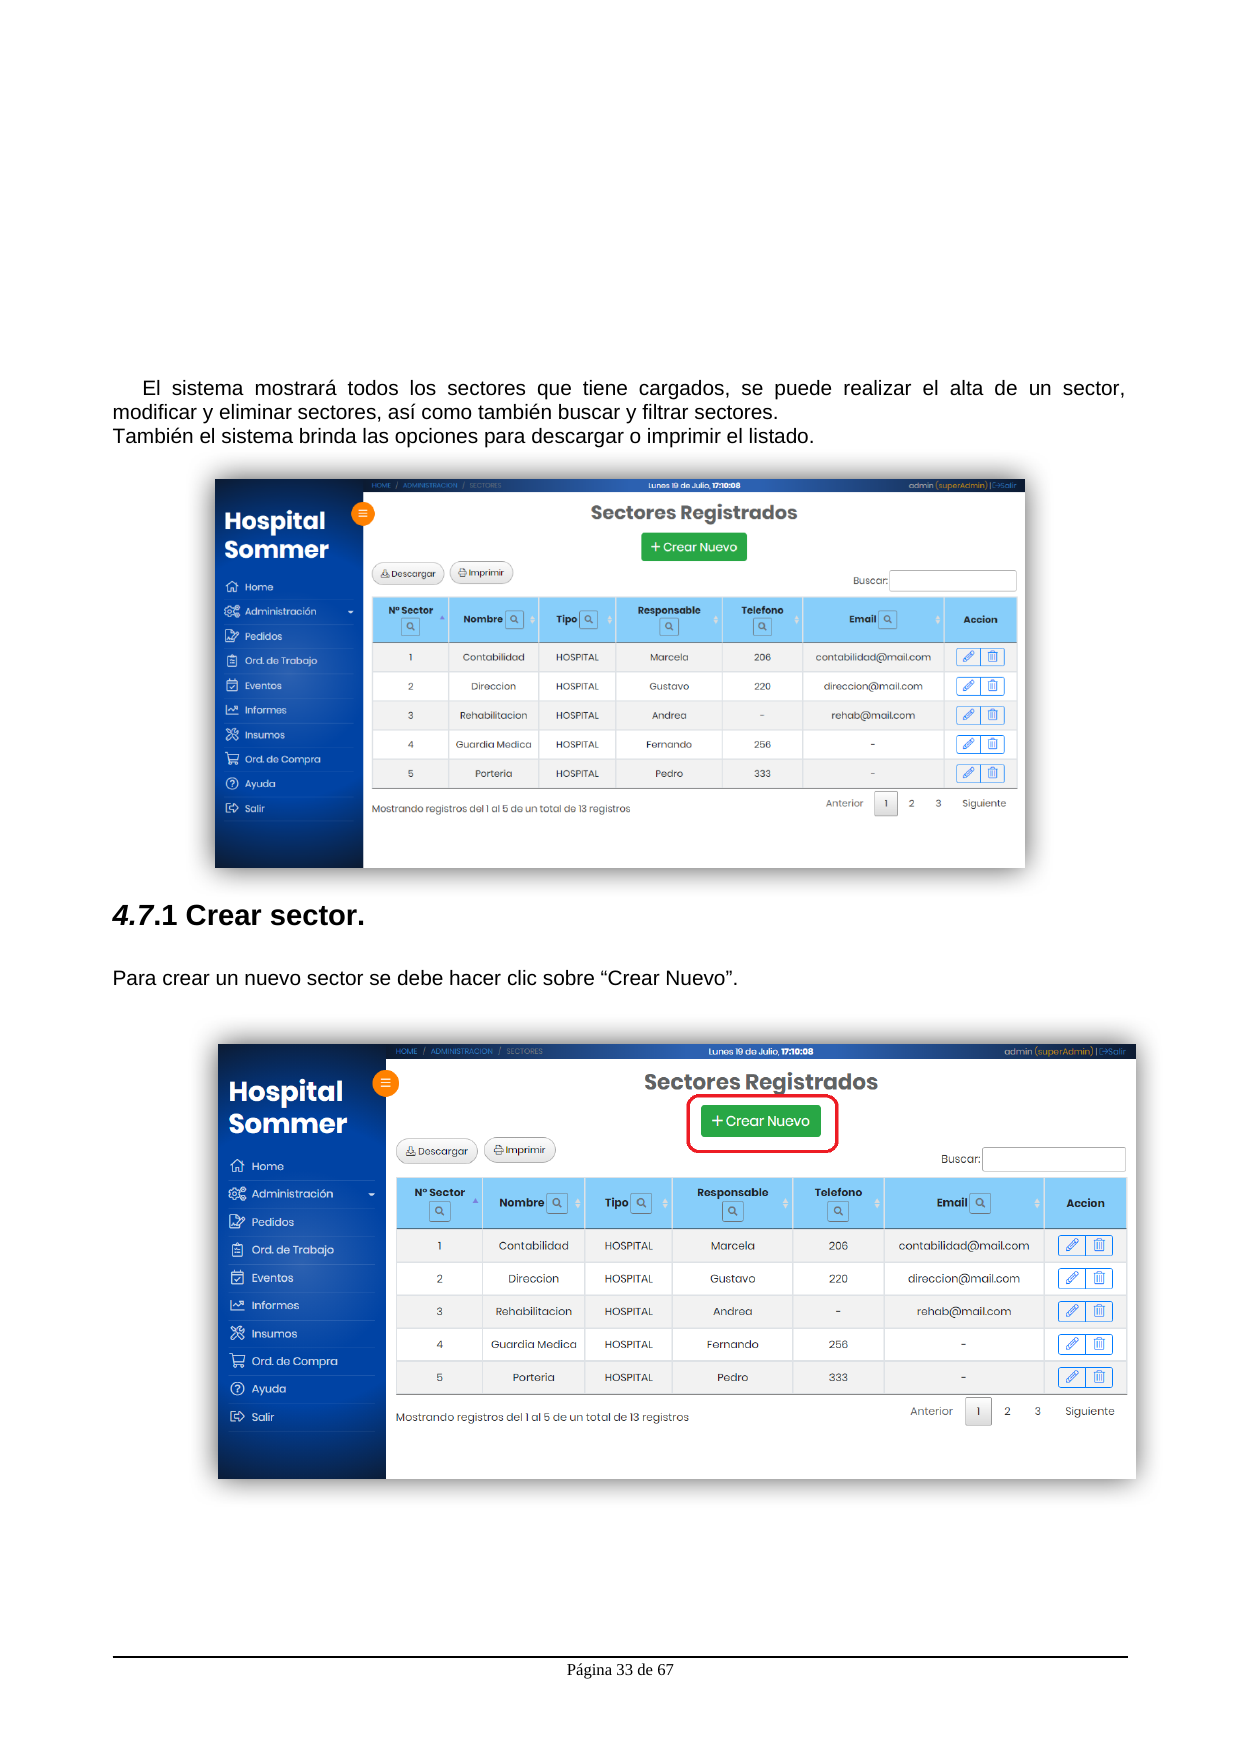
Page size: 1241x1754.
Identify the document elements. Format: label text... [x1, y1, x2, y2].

picture [218, 1044, 1136, 1479]
text El sistema mostrará todos los sectores que tiene cargados, se puede realizar el alta de un sector, modificar y eliminar sectores, así como también buscar y filtrar sectores. [112, 376, 1128, 424]
picture [215, 479, 1025, 868]
text 4.7.1 Crear sector. [112, 898, 1128, 932]
text También el sistema brinda las opciones para descargar o imprimir el listado. [112, 424, 1128, 448]
text Para crear un nuevo sector se debe hacer clic sobre “Crear Nuevo”. [112, 965, 1128, 989]
